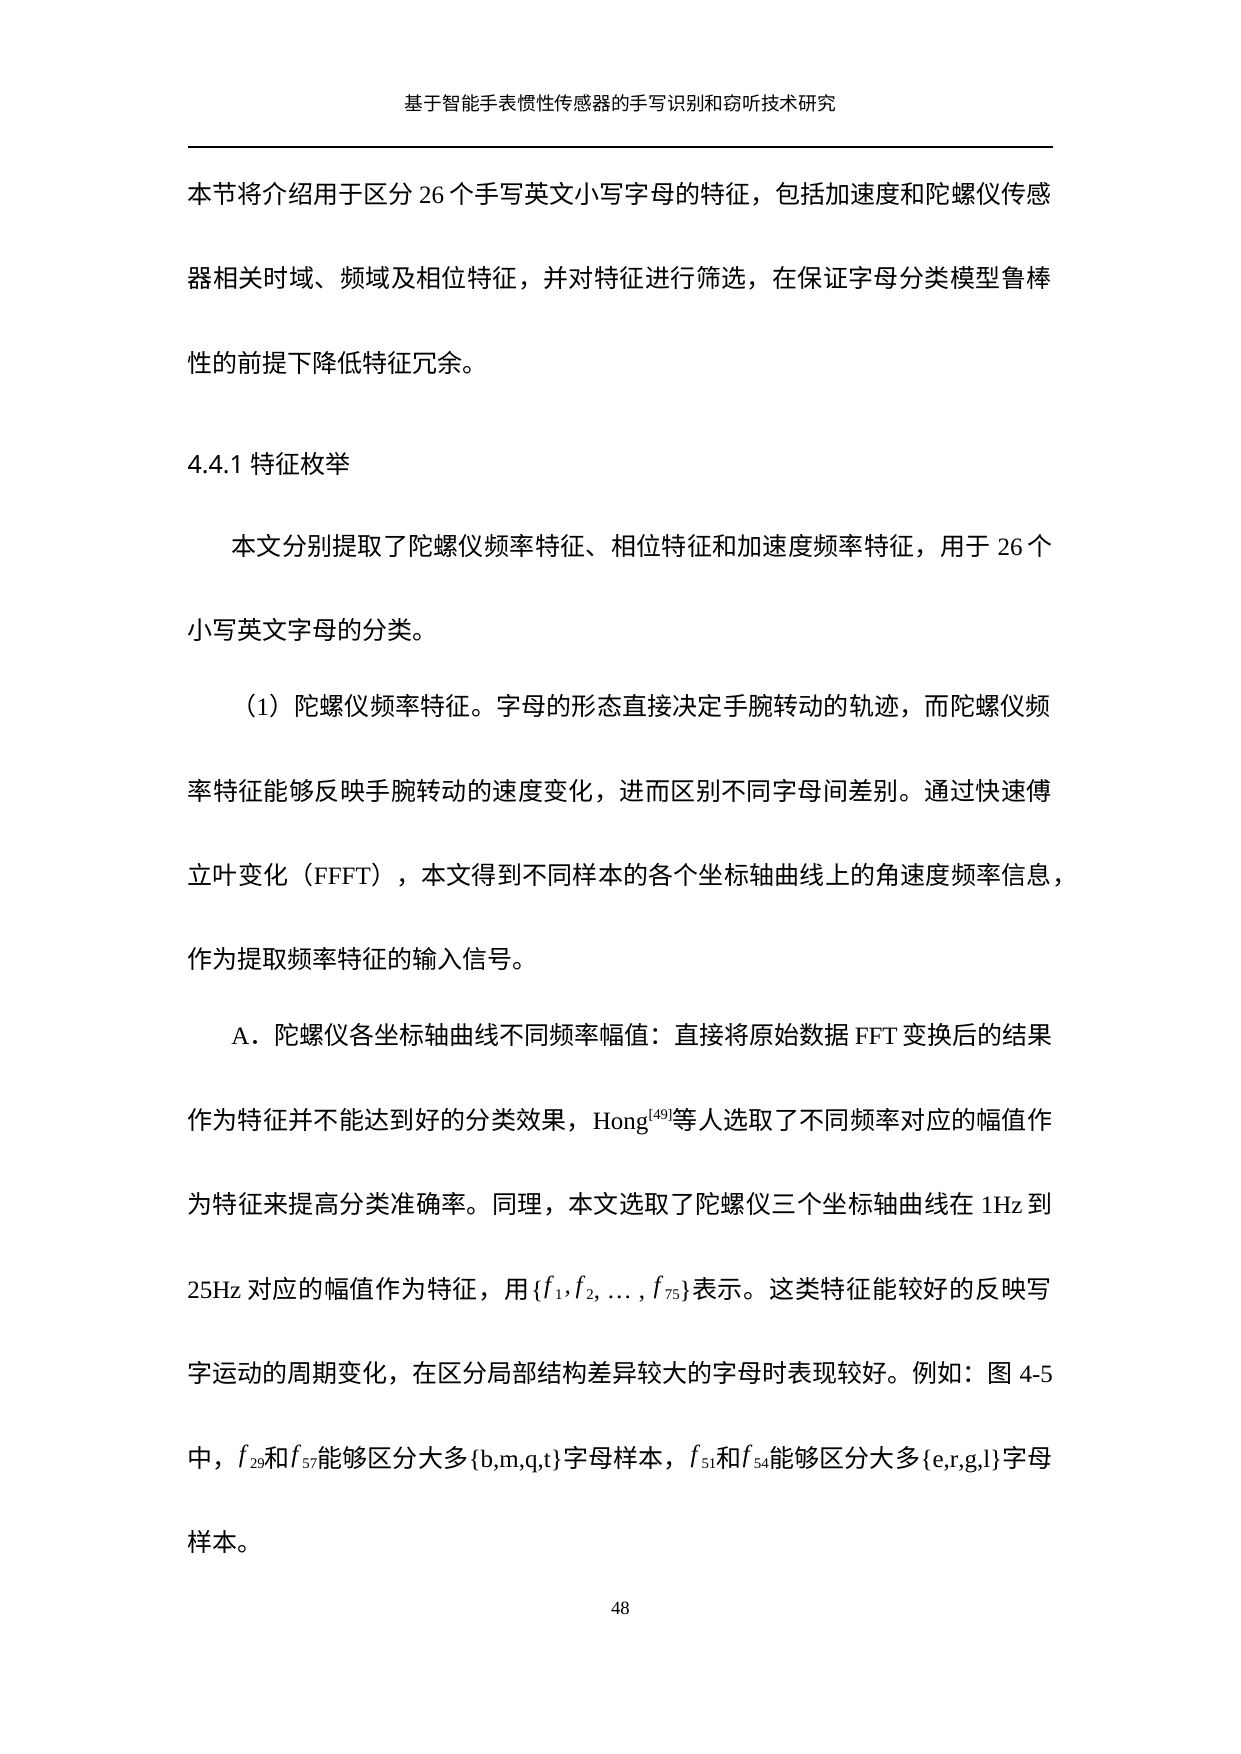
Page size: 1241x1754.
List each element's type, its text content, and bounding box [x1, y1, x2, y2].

text A．陀螺仪各坐标轴曲线不同频率幅值：直接将原始数据FFT变换后的结果作为特征并不能达到好的分类效果，Hong[49]等人选取了不同频率对应的幅值作为特征来提高分类准确率。同理，本文选取了陀螺仪三个坐标轴曲线在1Hz到25Hz对应的幅值作为特征，用{, … , }表示。这类特征能较好的反映写字运动的周期变化，在区分局部结构差异较大的字母时表现较好。例如：图4-5中，和能够区分大多{b,m,q,t}字母样本，和能够区分大多{e,r,g,l}字母样本。 [187, 1001, 1053, 1573]
text 本文分别提取了陀螺仪频率特征、相位特征和加速度频率特征，用于26个小写英文字母的分类。 [187, 512, 1053, 661]
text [187, 160, 1053, 394]
subtitle 4.4.1 特征枚举 [187, 430, 1053, 495]
text （1）陀螺仪频率特征。字母的形态直接决定手腕转动的轨迹，而陀螺仪频率特征能够反映手腕转动的速度变化，进而区别不同字母间差别。通过快速傅立叶变化（FFFT），本文得到不同样本的各个坐标轴曲线上的角速度频率信息，作为提取频率特征的输入信号。 [187, 672, 1053, 991]
